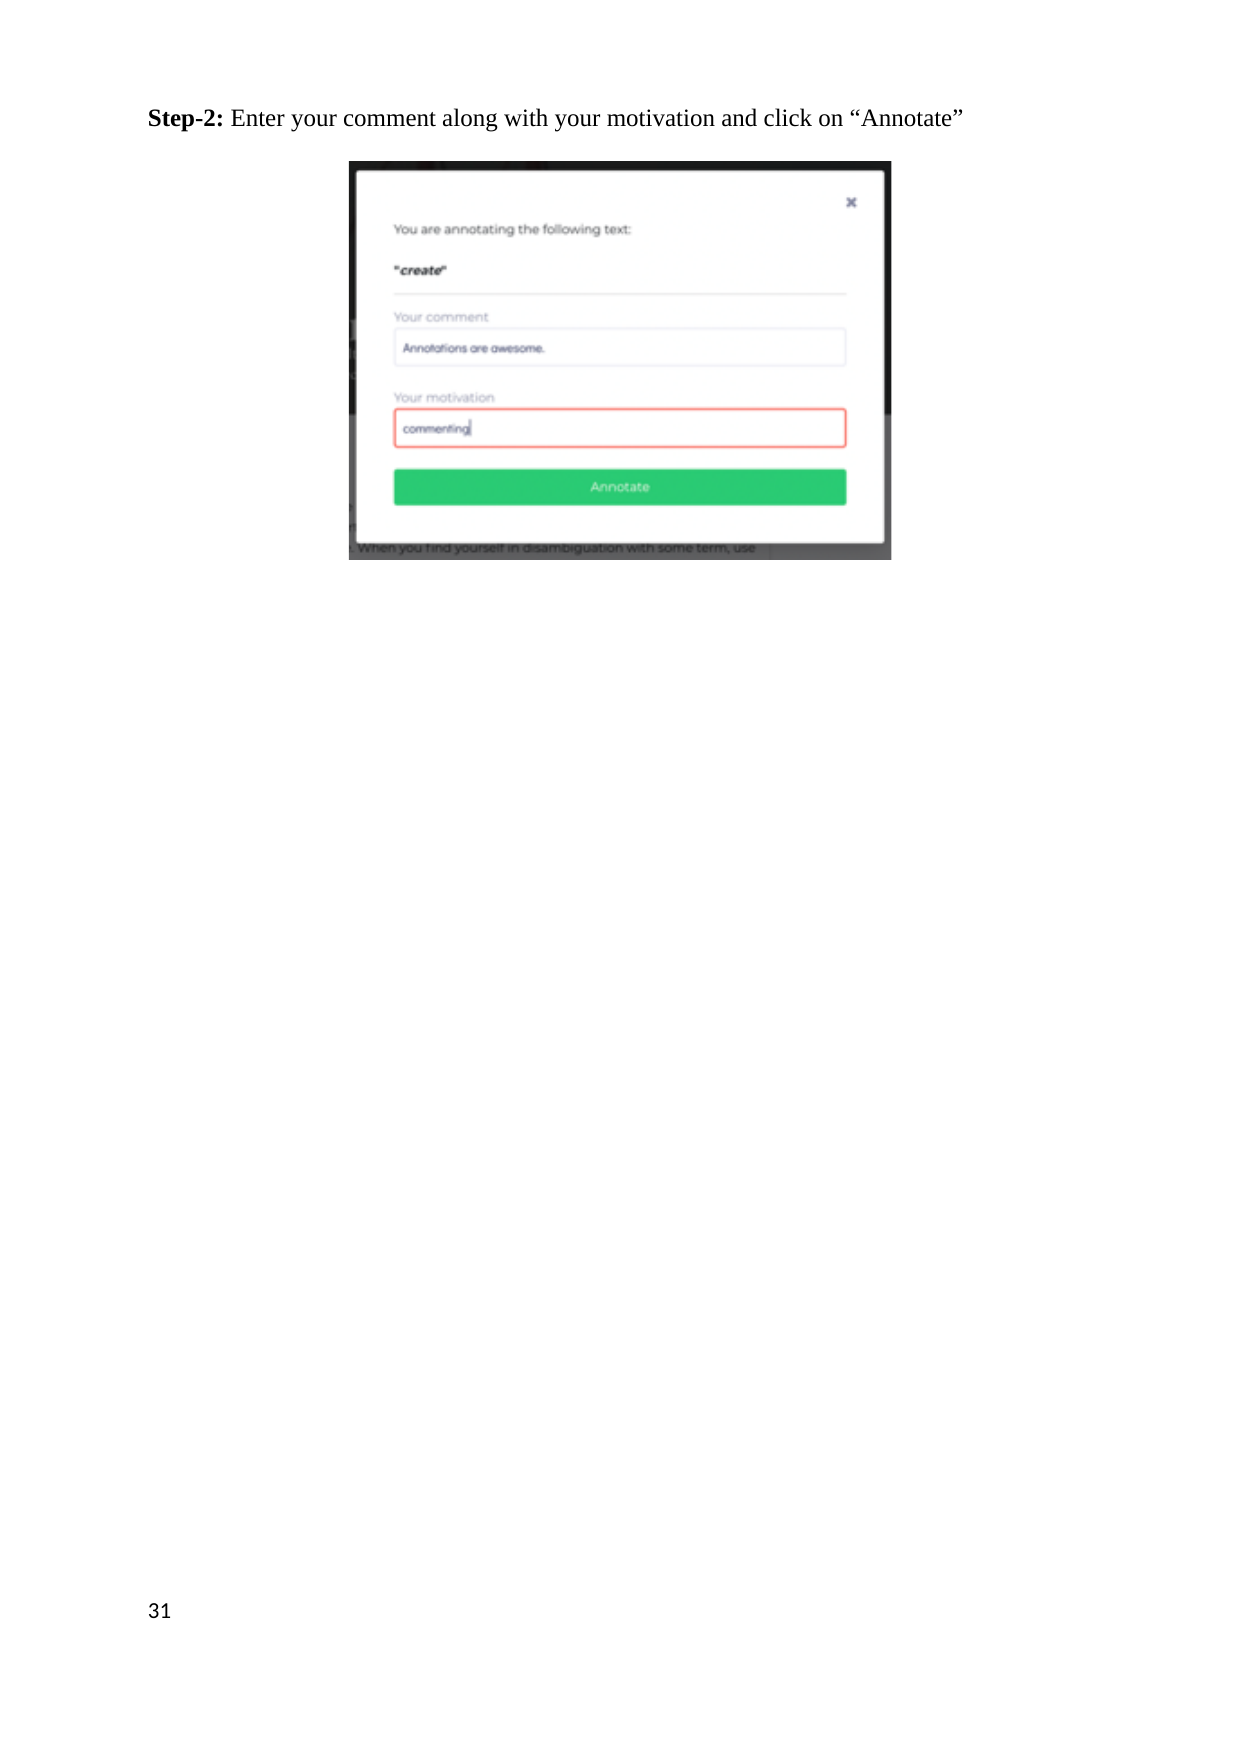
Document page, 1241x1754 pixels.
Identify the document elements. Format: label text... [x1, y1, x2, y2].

picture [348, 161, 892, 560]
text Step-2: Enter your comment along with your motivation and click on “Annotate” [148, 103, 1092, 132]
